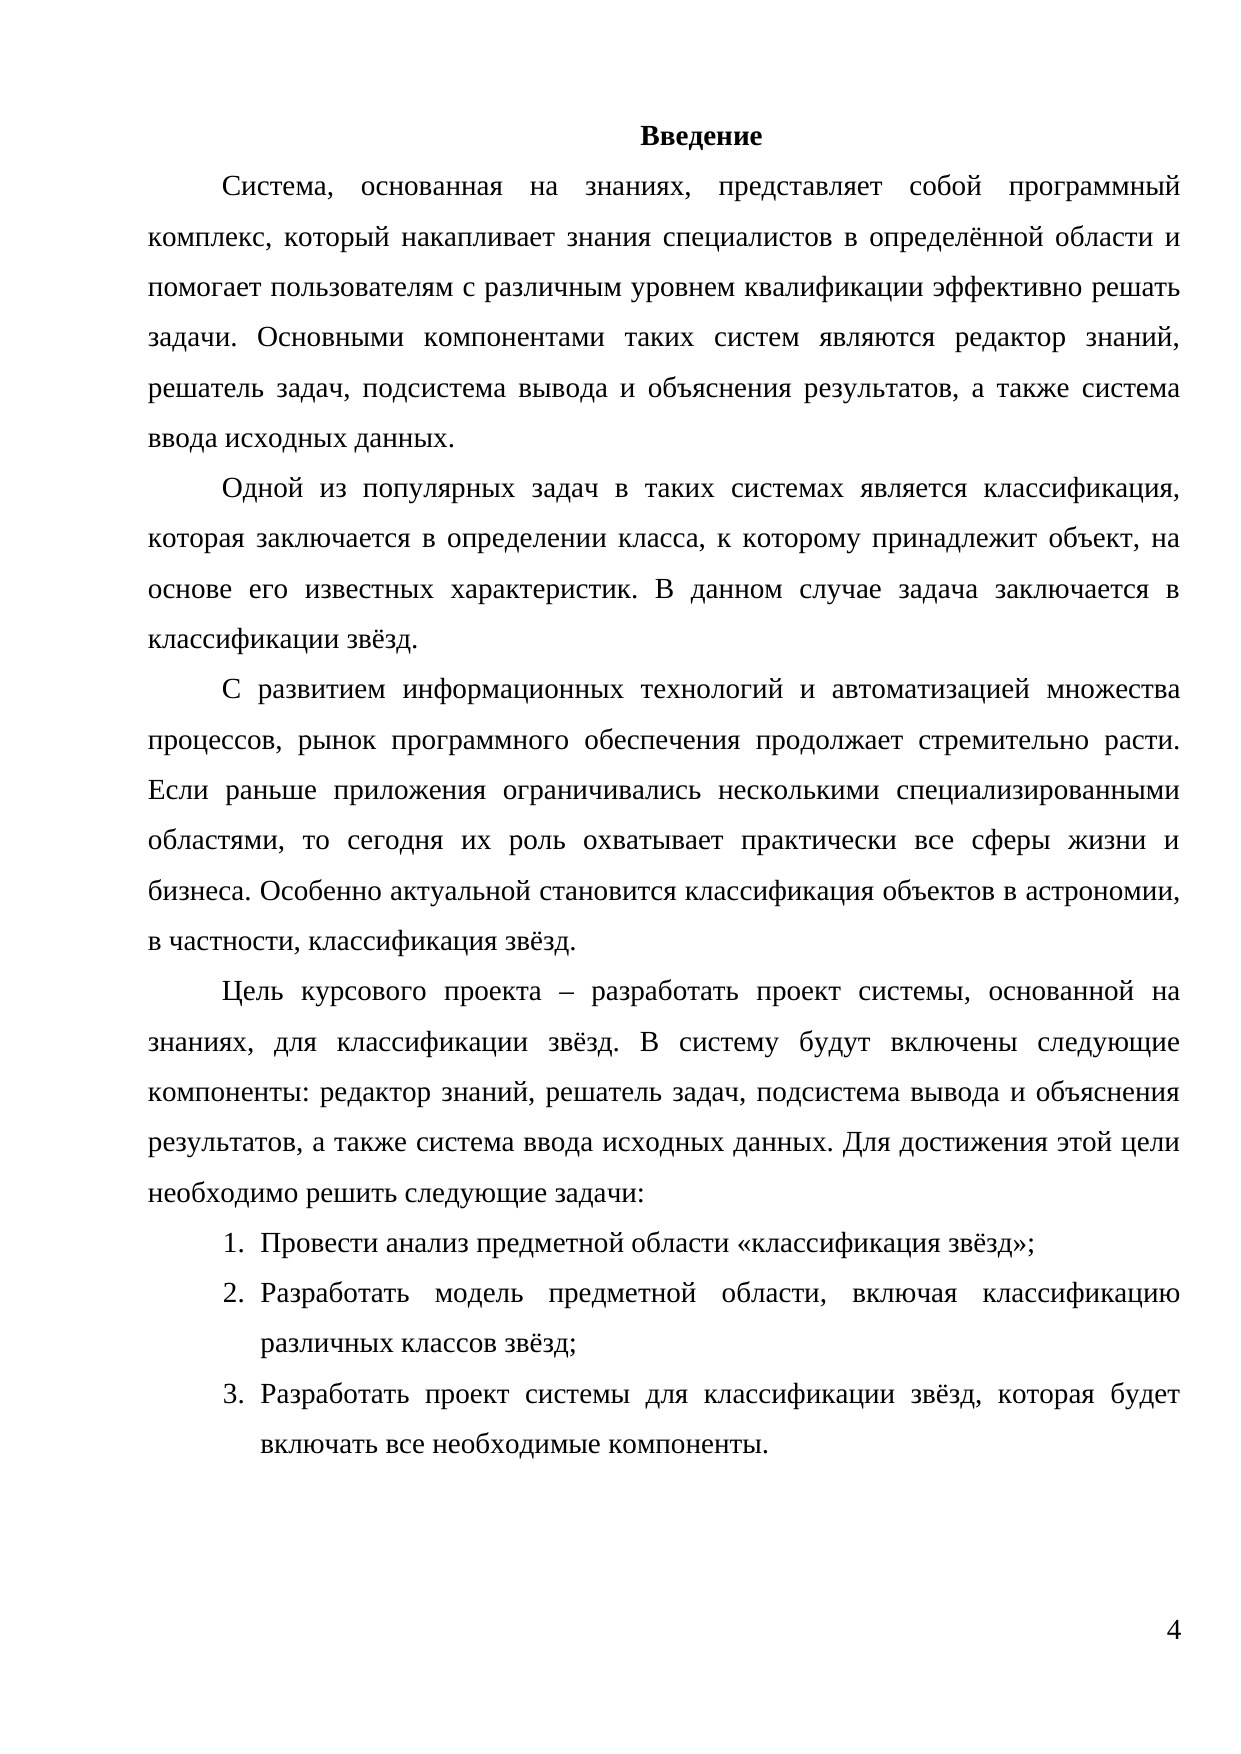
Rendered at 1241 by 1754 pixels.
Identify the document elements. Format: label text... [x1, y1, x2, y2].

text Система, основанная на знаниях, представляет собой программный комплекс, который накапливает знания специалистов в определённой области и помогает пользователям с различным уровнем квалификации эффективно решать задачи. Основными компонентами таких систем являются редактор знаний, решатель задач, подсистема вывода и объяснения результатов, а также система ввода исходных данных. [148, 168, 1181, 453]
text Цель курсового проекта – разработать проект системы, основанной на знаниях, для классификации звёзд. В систему будут включены следующие компоненты: редактор знаний, решатель задач, подсистема вывода и объяснения результатов, а также система ввода исходных данных. Для достижения этой цели необходимо решить следующие задачи: [148, 973, 1181, 1208]
subtitle Введение [222, 118, 1181, 152]
text Одной из популярных задач в таких системах является классификация, которая заключается в определении класса, к которому принадлежит объект, на основе его известных характеристик. В данном случае задача заключается в классификации звёзд. [148, 470, 1181, 655]
list Разработать проект системы для классификации звёзд, которая будет включать все необходимые компоненты. [223, 1376, 1181, 1460]
text С развитием информационных технологий и автоматизацией множества процессов, рынок программного обеспечения продолжает стремительно расти. Если раньше приложения ограничивались несколькими специализированными областями, то сегодня их роль охватывает практически все сферы жизни и бизнеса. Особенно актуальной становится классификация объектов в астрономии, в частности, классификация звёзд. [148, 672, 1181, 957]
list Провести анализ предметной области «классификация звёзд»; [223, 1225, 1181, 1258]
list Разработать модель предметной области, включая классификацию различных классов звёзд; [223, 1275, 1181, 1359]
